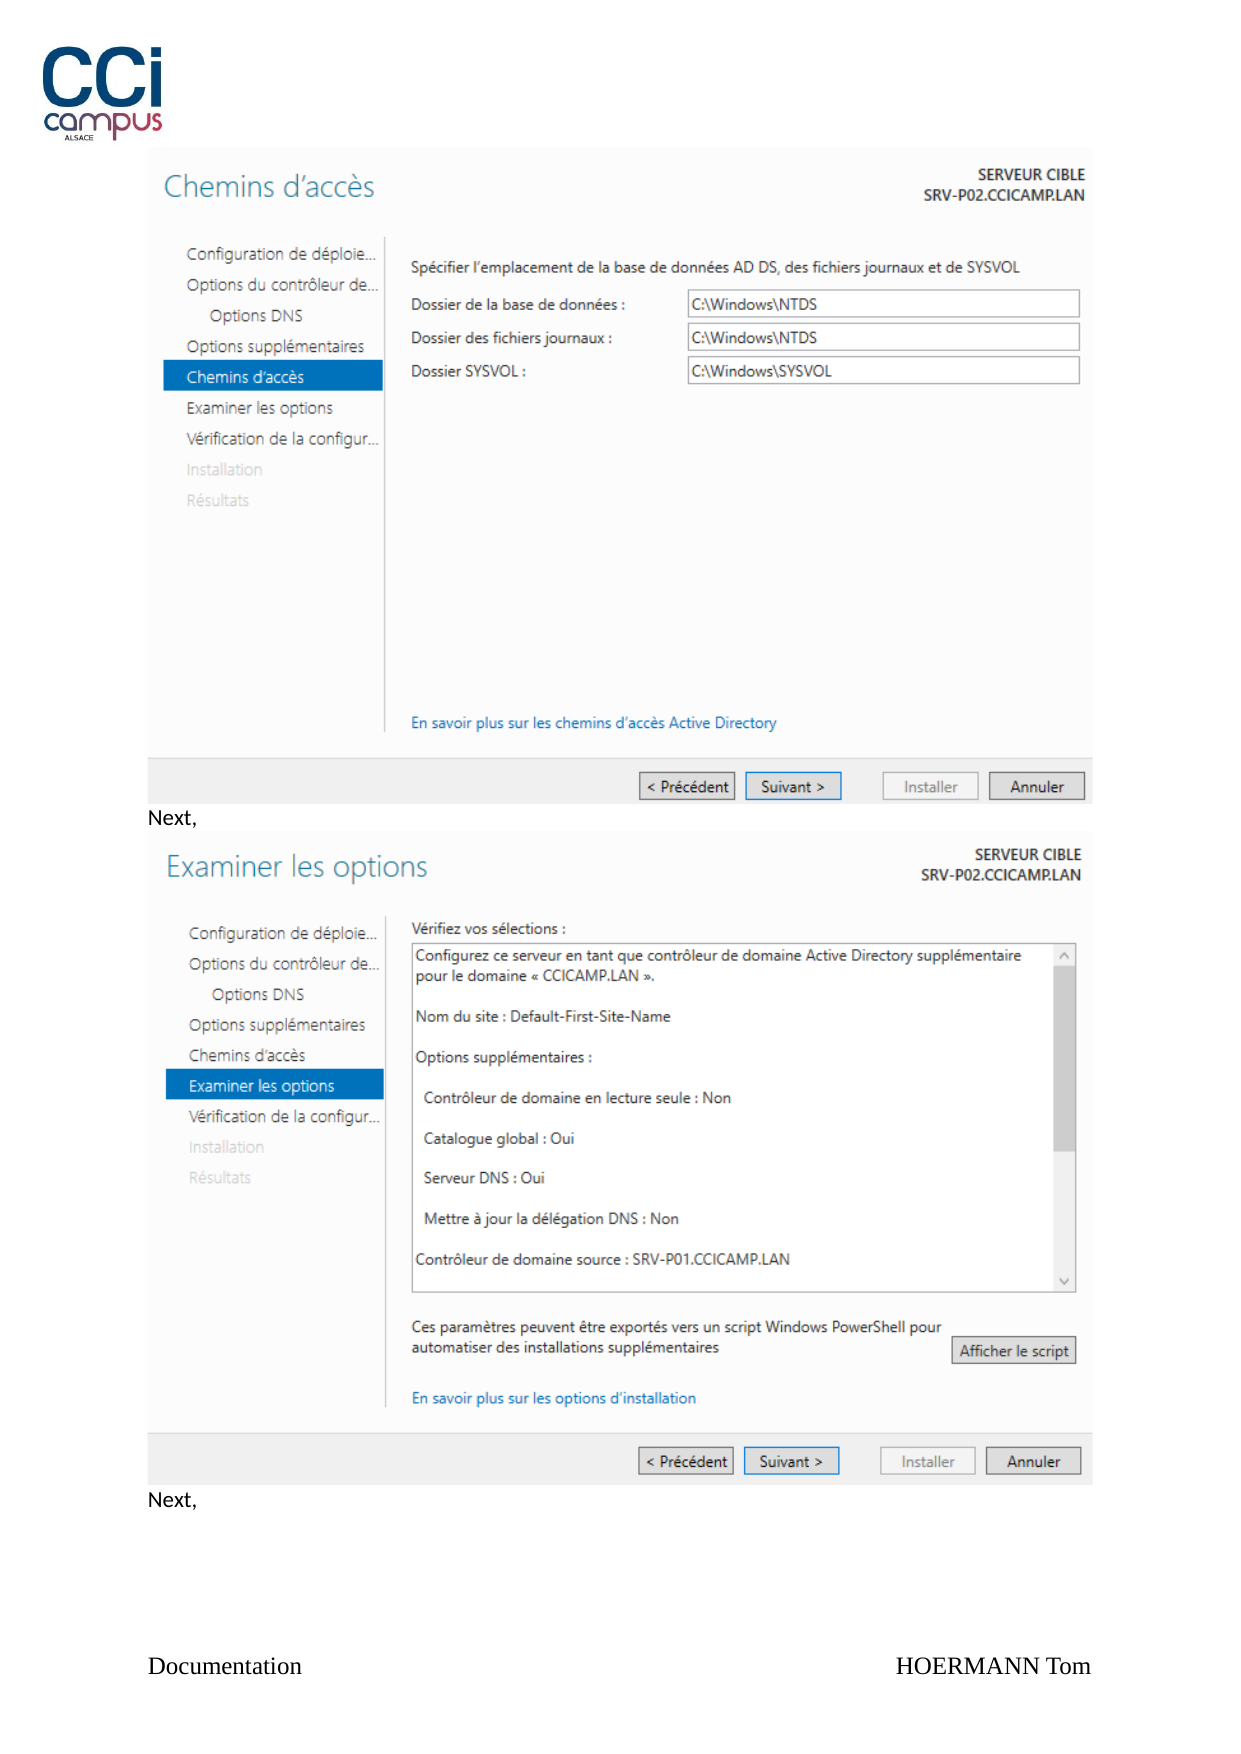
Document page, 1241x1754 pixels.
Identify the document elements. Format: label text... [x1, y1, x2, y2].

picture [147, 831, 1093, 1485]
text Next, [148, 1485, 1093, 1513]
text Next, [148, 804, 1093, 831]
picture [35, 26, 1093, 804]
